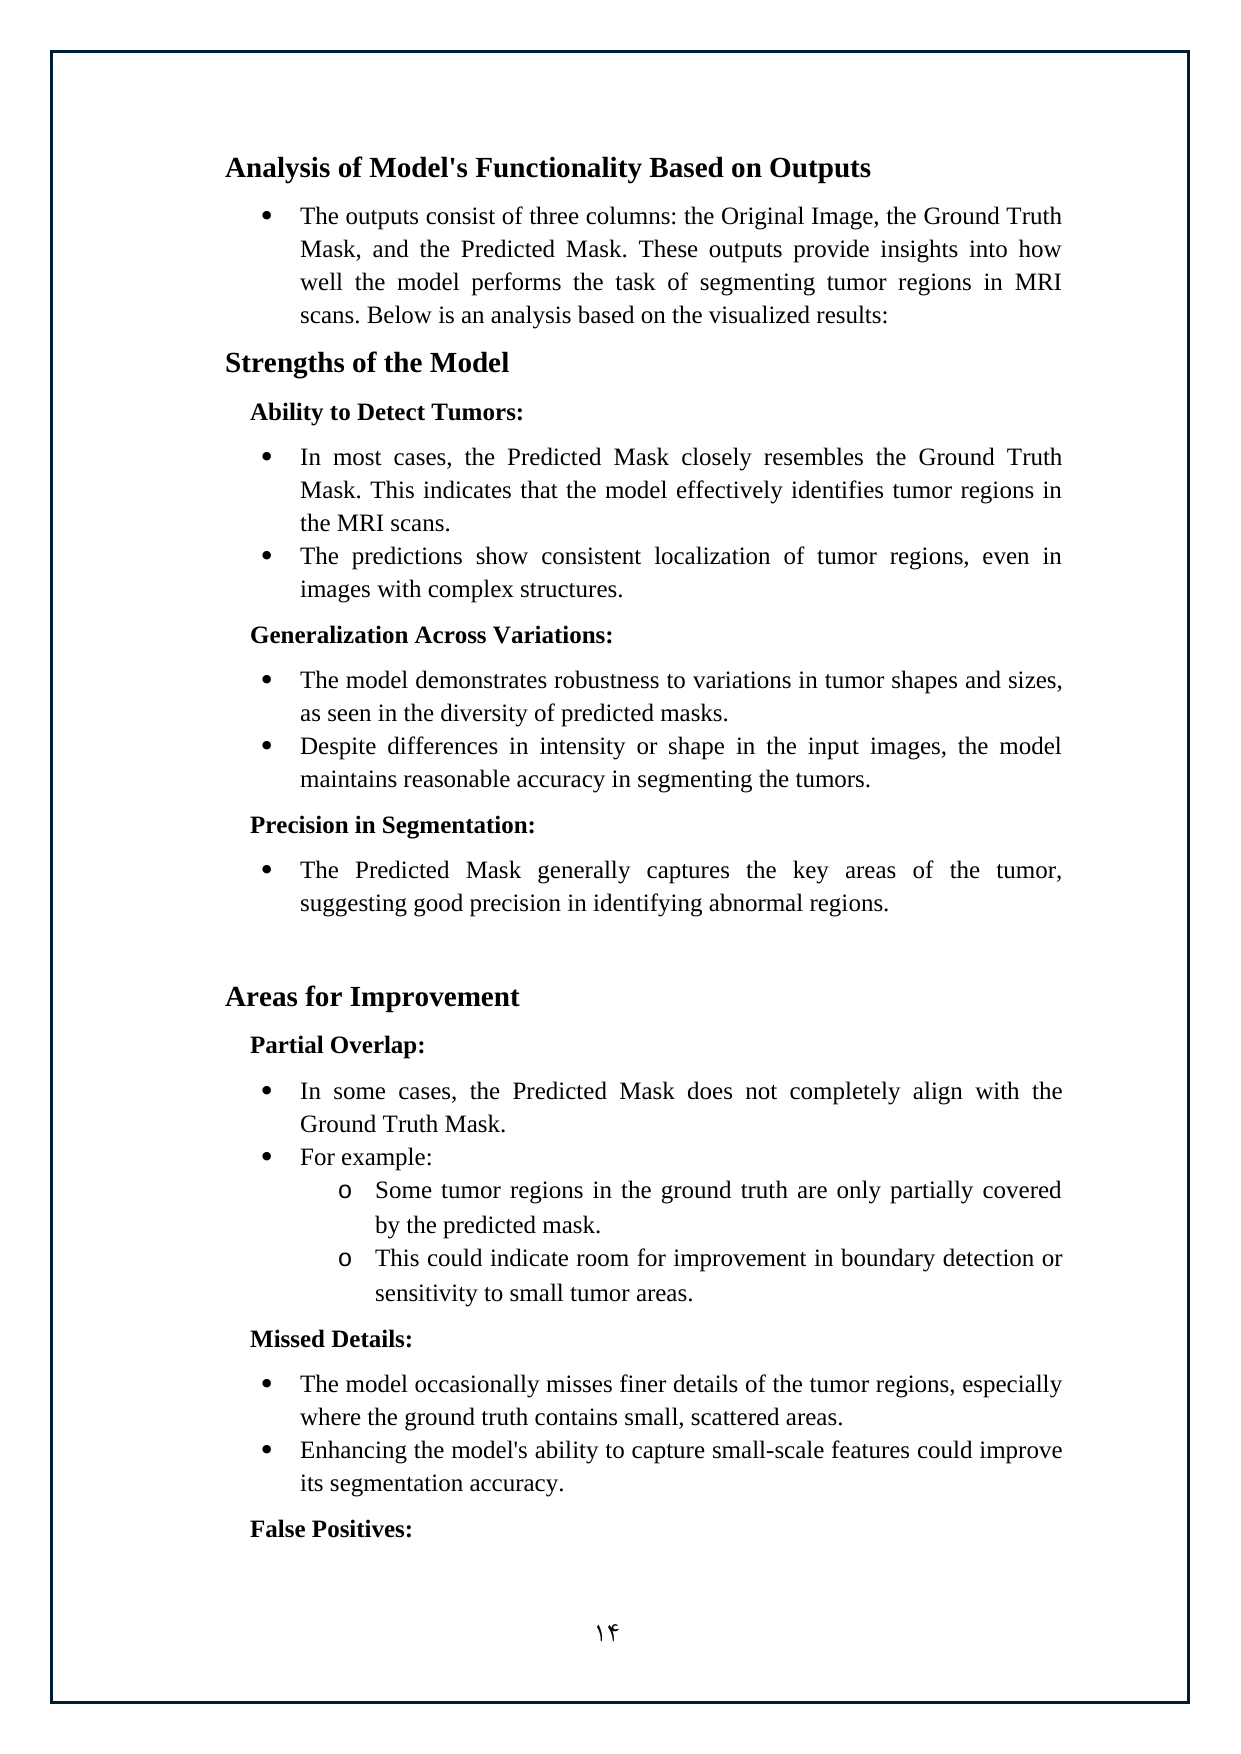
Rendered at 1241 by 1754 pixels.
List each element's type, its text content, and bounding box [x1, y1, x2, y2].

list For example: [262, 1142, 1063, 1171]
list Enhancing the model's ability to capture small-scale features could improve its segmentation accuracy. [262, 1435, 1063, 1497]
text Areas for Improvement [150, 979, 1063, 1013]
text Partial Overlap: [150, 1031, 1063, 1059]
list Some tumor regions in the ground truth are only partially covered by the predicted mask. [337, 1175, 1063, 1239]
text Strengths of the Model [150, 346, 1063, 379]
text Ability to Detect Tumors: [150, 397, 1063, 425]
list The predictions show consistent localization of tumor regions, even in images with complex structures. [262, 541, 1063, 603]
text Generalization Across Variations: [150, 620, 1063, 648]
list The Predicted Mask generally captures the key areas of the tumor, suggesting good precision in identifying abnormal regions. [262, 855, 1063, 917]
list The model occasionally misses finer details of the tumor regions, especially where the ground truth contains small, scattered areas. [262, 1369, 1063, 1431]
list Despite differences in intensity or shape in the input images, the model maintains reasonable accuracy in segmenting the tumors. [262, 731, 1063, 793]
text Missed Details: [150, 1324, 1063, 1353]
list The outputs consist of three columns: the Original Image, the Ground Truth Mask, and the Predicted Mask. These outputs provide insights into how well the model performs the task of segmenting tumor regions in MRI scans. Below is an analysis based on the visualized results: [262, 201, 1063, 329]
list In some cases, the Predicted Mask does not completely align with the Ground Truth Mask. [262, 1076, 1063, 1138]
list The model demonstrates robustness to variations in tumor shapes and sizes, as seen in the diversity of predicted masks. [262, 665, 1063, 727]
text Analysis of Model's Functionality Based on Outputs [150, 150, 1063, 183]
text False Positives: [150, 1514, 1063, 1543]
list This could indicate room for improvement in boundary detection or sensitivity to small tumor areas. [337, 1243, 1063, 1307]
text Precision in Segmentation: [150, 810, 1063, 839]
list In most cases, the Predicted Mask closely resembles the Ground Truth Mask. This indicates that the model effectively identifies tumor regions in the MRI scans. [262, 442, 1063, 537]
